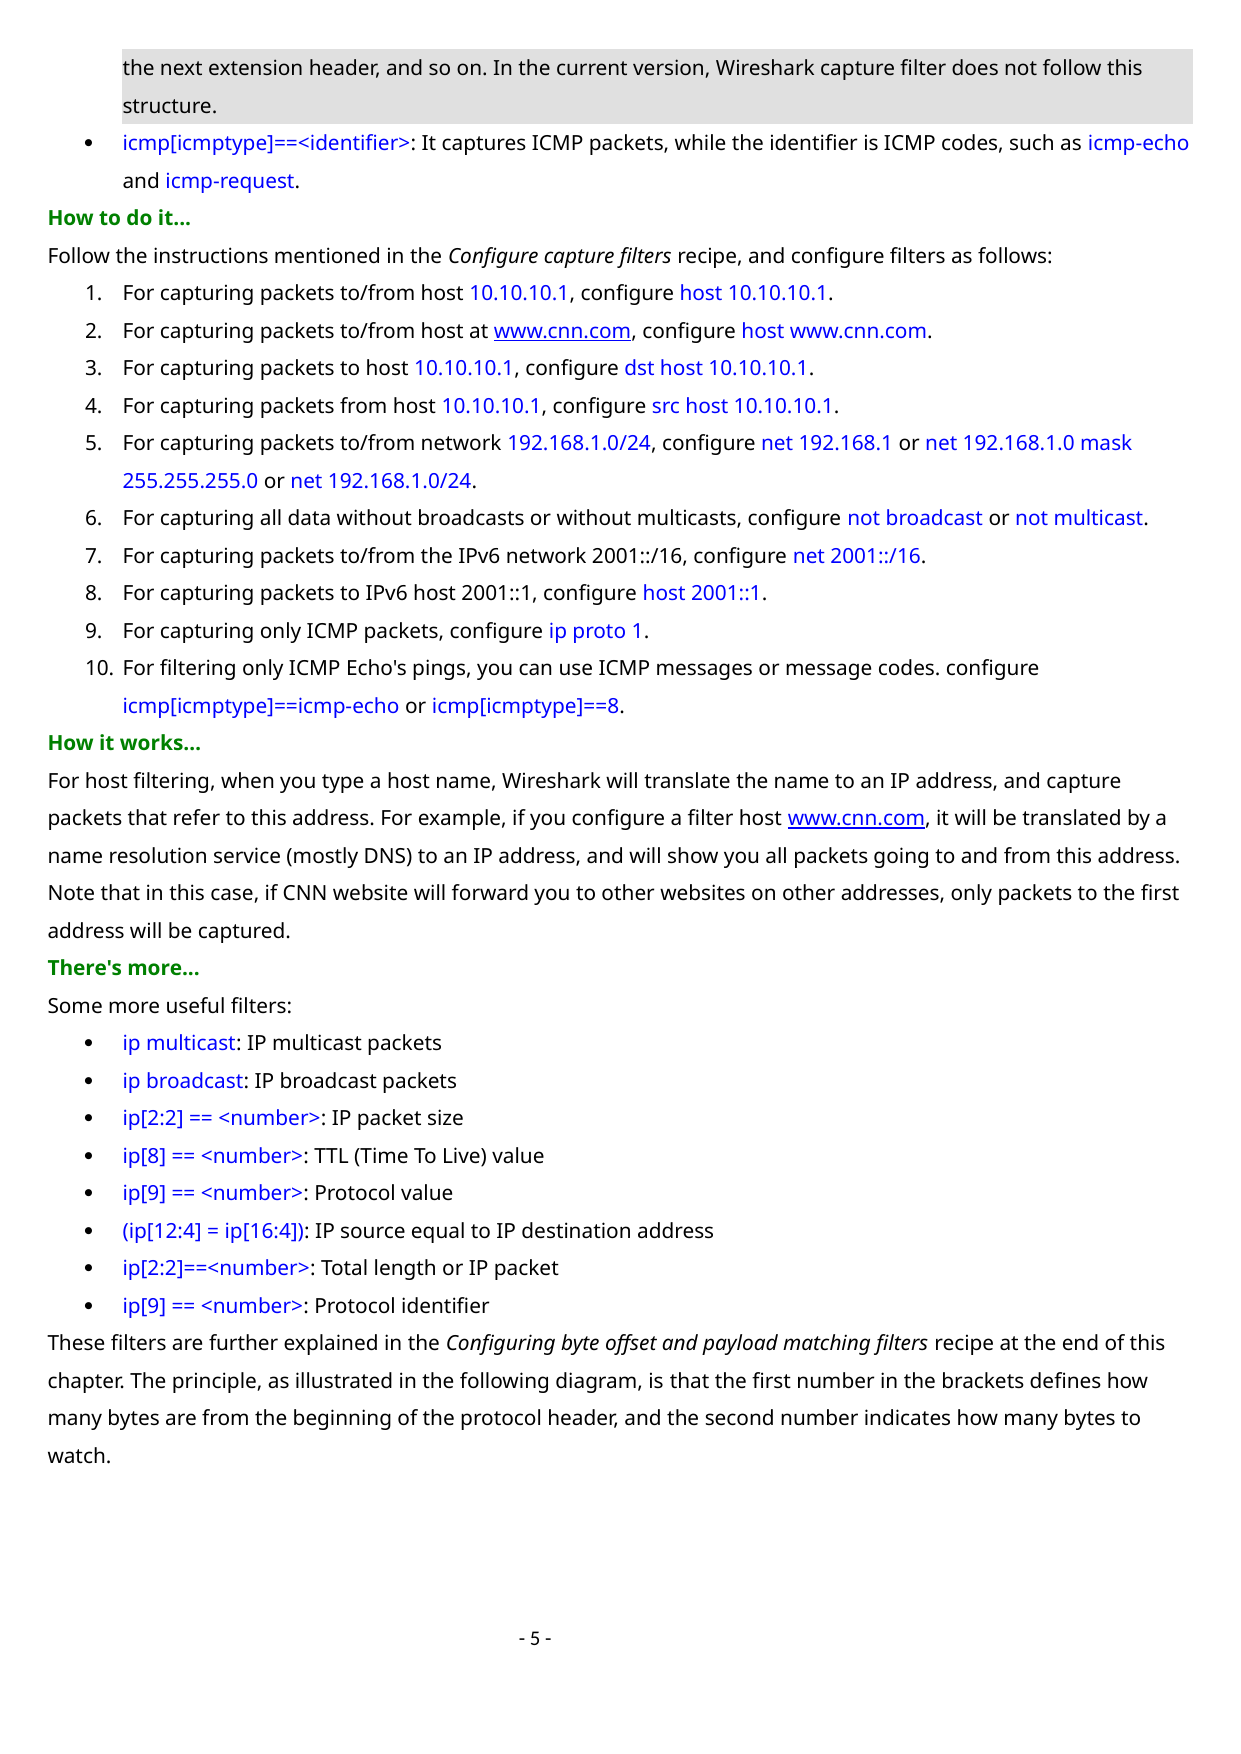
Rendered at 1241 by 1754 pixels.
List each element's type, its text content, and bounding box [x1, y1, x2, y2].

text For host filtering, when you type a host name, Wireshark will translate the name to an IP address, and capture packets that refer to this address. For example, if you configure a filter host www.cnn.com, it will be translated by a name resolution service (mostly DNS) to an IP address, and will show you all packets going to and from this address. Note that in this case, if CNN website will forward you to other websites on other addresses, only packets to the first address will be captured. [47, 761, 1193, 949]
text How it works… [47, 724, 1193, 761]
list For filtering only ICMP Echo's pings, you can use ICMP messages or message codes. configure icmp[icmptype]==icmp-echo or icmp[icmptype]==8. [85, 649, 1193, 724]
list For capturing packets to IPv6 host 2001::1, configure host 2001::1. [85, 574, 1193, 611]
list icmp[icmptype]==<identifier>: It captures ICMP packets, while the identifier is ICMP codes, such as icmp-echo and icmp-request. [85, 124, 1193, 199]
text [122, 49, 1193, 124]
list For capturing packets to/from the IPv6 network 2001::/16, configure net 2001::/16. [85, 536, 1193, 574]
list (ip[12:4] = ip[16:4]): IP source equal to IP destination address [85, 1211, 1193, 1249]
text These filters are further explained in the Configuring byte offset and payload matching filters recipe at the end of this chapter. The principle, as illustrated in the following diagram, is that the first number in the brackets defines how many bytes are from the beginning of the protocol header, and the second number indicates how many bytes to watch. [47, 1324, 1193, 1474]
list ip[2:2] == <number>: IP packet size [85, 1099, 1193, 1136]
list For capturing packets to/from network 192.168.1.0/24, configure net 192.168.1 or net 192.168.1.0 mask 255.255.255.0 or net 192.168.1.0/24. [85, 424, 1193, 499]
list For capturing packets to host 10.10.10.1, configure dst host 10.10.10.1. [85, 349, 1193, 386]
list ip[9] == <number>: Protocol identifier [85, 1286, 1193, 1324]
list For capturing all data without broadcasts or without multicasts, configure not broadcast or not multicast. [85, 499, 1193, 536]
list ip[9] == <number>: Protocol value [85, 1174, 1193, 1211]
text There's more... [47, 949, 1193, 986]
list For capturing packets to/from host at www.cnn.com, configure host www.cnn.com. [85, 311, 1193, 349]
list ip[8] == <number>: TTL (Time To Live) value [85, 1136, 1193, 1174]
text Follow the instructions mentioned in the Configure capture filters recipe, and configure filters as follows: [47, 236, 1193, 274]
list ip[2:2]==<number>: Total length or IP packet [85, 1249, 1193, 1286]
text Some more useful filters: [47, 986, 1193, 1024]
list For capturing packets to/from host 10.10.10.1, configure host 10.10.10.1. [85, 274, 1193, 311]
list ip broadcast: IP broadcast packets [85, 1061, 1193, 1099]
text How to do it... [47, 199, 1193, 236]
list For capturing only ICMP packets, configure ip proto 1. [85, 611, 1193, 649]
list ip multicast: IP multicast packets [85, 1024, 1193, 1061]
list For capturing packets from host 10.10.10.1, configure src host 10.10.10.1. [85, 386, 1193, 424]
